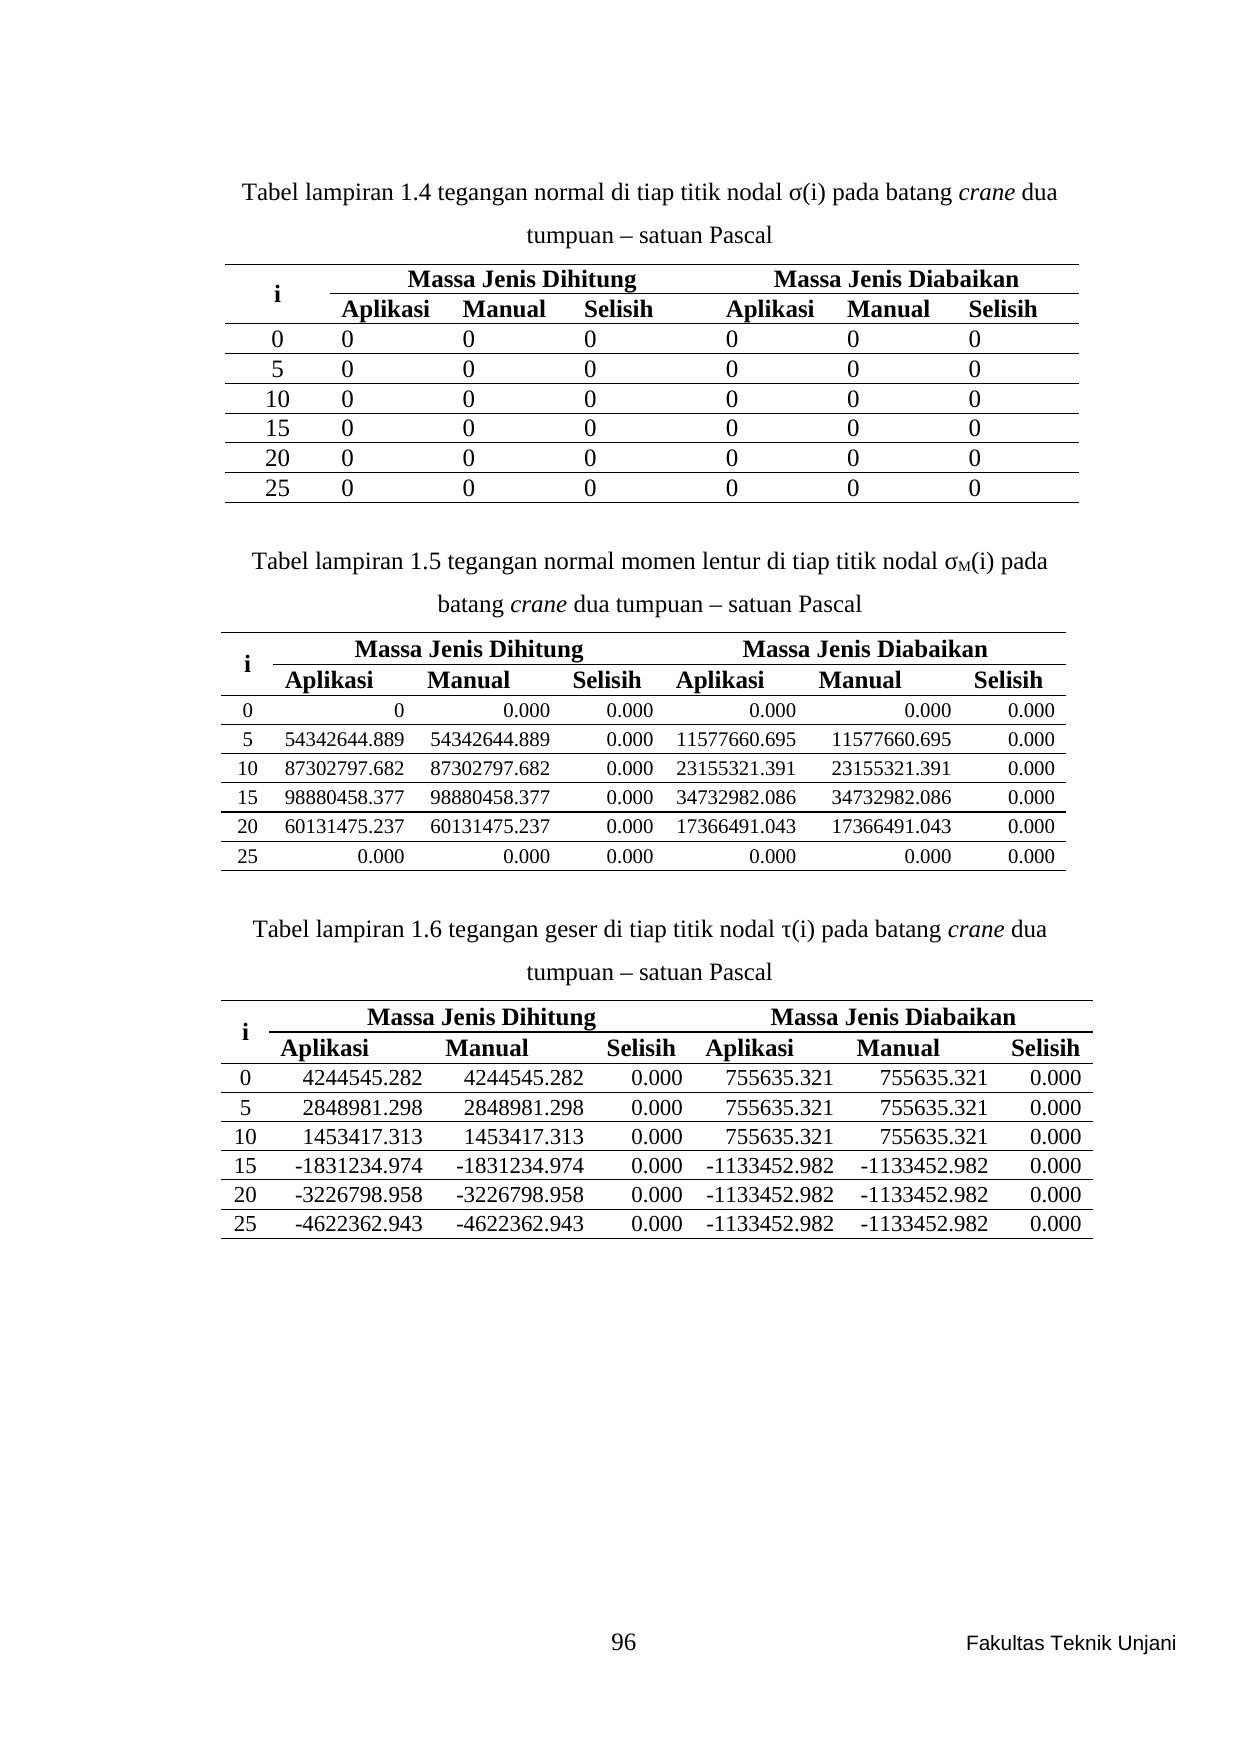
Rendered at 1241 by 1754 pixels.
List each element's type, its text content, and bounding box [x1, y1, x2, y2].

table_cell 25 [221, 842, 273, 870]
table_cell 0 [957, 443, 1078, 472]
table_cell Aplikasi [664, 665, 807, 695]
table_cell 23155321.391 [807, 754, 962, 782]
table_cell 17366491.043 [664, 813, 807, 841]
table_cell 0.000 [561, 783, 664, 811]
table_cell 0 [714, 443, 836, 472]
table_cell 0 [957, 414, 1078, 442]
table_cell Aplikasi [273, 665, 416, 695]
table_cell 0.000 [273, 842, 416, 870]
table_cell 87302797.682 [273, 754, 416, 782]
table_cell 0 [836, 354, 957, 383]
table_cell 15 [225, 414, 330, 442]
table_cell 0 [836, 384, 957, 412]
table_cell -4622362.943 [269, 1210, 434, 1238]
table_cell 0.000 [1000, 1180, 1093, 1208]
table_cell 0.000 [963, 783, 1066, 811]
table_cell Manual [416, 665, 561, 695]
table_cell 54342644.889 [416, 725, 561, 753]
table_cell 0.000 [1000, 1093, 1093, 1121]
table_cell 98880458.377 [273, 783, 416, 811]
table_cell 25 [225, 473, 330, 502]
table_cell 0 [225, 324, 330, 353]
table_cell 0.000 [963, 754, 1066, 782]
table_cell 0 [573, 354, 714, 383]
table_cell 0.000 [595, 1122, 694, 1150]
table_cell 60131475.237 [416, 813, 561, 841]
table_cell 0.000 [416, 842, 561, 870]
table_cell 87302797.682 [416, 754, 561, 782]
table_cell 0 [273, 696, 416, 724]
table_cell 5 [221, 725, 273, 753]
table_cell 755635.321 [694, 1122, 845, 1150]
table_cell 0 [836, 414, 957, 442]
table_cell 755635.321 [694, 1064, 845, 1092]
table_cell 0 [330, 384, 451, 412]
table_header i [225, 265, 330, 323]
table_cell -3226798.958 [434, 1180, 595, 1208]
table_header i [221, 633, 273, 695]
table_header Massa Jenis Dihitung [273, 633, 664, 663]
table_cell 2848981.298 [269, 1093, 434, 1121]
table_cell 0.000 [561, 842, 664, 870]
table_cell 0.000 [595, 1093, 694, 1121]
table_cell 0 [330, 324, 451, 353]
table_cell 0.000 [664, 842, 807, 870]
table_cell 0 [451, 384, 573, 412]
table_cell Selisih [1000, 1033, 1093, 1063]
table_cell 755635.321 [845, 1064, 999, 1092]
table_cell 0 [957, 384, 1078, 412]
table_cell 0 [714, 354, 836, 383]
table_cell 0.000 [664, 696, 807, 724]
table_cell 25 [221, 1210, 269, 1238]
table_cell 20 [221, 813, 273, 841]
table_cell 0 [330, 354, 451, 383]
table_cell 0 [451, 324, 573, 353]
table_cell 0 [221, 696, 273, 724]
table_cell 0 [451, 443, 573, 472]
table_cell Manual [836, 294, 957, 323]
table_cell 20 [225, 443, 330, 472]
table_cell 54342644.889 [273, 725, 416, 753]
table_cell 0.000 [963, 813, 1066, 841]
table_cell 0 [957, 354, 1078, 383]
table_cell 1453417.313 [434, 1122, 595, 1150]
table_cell 34732982.086 [664, 783, 807, 811]
table_cell -1831234.974 [269, 1151, 434, 1179]
table_cell 0 [330, 443, 451, 472]
table_cell 0 [573, 473, 714, 502]
table_cell 0 [836, 324, 957, 353]
table_cell 1453417.313 [269, 1122, 434, 1150]
table_cell 0.000 [561, 725, 664, 753]
table_cell 0.000 [595, 1151, 694, 1179]
table_cell 11577660.695 [807, 725, 962, 753]
table_cell 0 [573, 443, 714, 472]
table_cell 0.000 [963, 696, 1066, 724]
table_cell 0.000 [561, 754, 664, 782]
table_cell 0.000 [1000, 1122, 1093, 1150]
table_cell 0.000 [561, 813, 664, 841]
table_cell 0 [714, 414, 836, 442]
table_cell 0 [836, 473, 957, 502]
table_cell 15 [221, 783, 273, 811]
table_header Massa Jenis Diabaikan [694, 1001, 1093, 1031]
table_cell 10 [225, 384, 330, 412]
table_cell 0 [330, 414, 451, 442]
table_cell 2848981.298 [434, 1093, 595, 1121]
table_cell -1133452.982 [845, 1210, 999, 1238]
table_cell 0 [573, 384, 714, 412]
table_cell 755635.321 [845, 1093, 999, 1121]
table_cell 10 [221, 1122, 269, 1150]
table_cell 0 [573, 414, 714, 442]
table_cell 4244545.282 [434, 1064, 595, 1092]
table_cell Selisih [595, 1033, 694, 1063]
table_cell 0 [957, 473, 1078, 502]
table_cell 0 [714, 324, 836, 353]
table_cell 5 [221, 1093, 269, 1121]
table_cell 0.000 [416, 696, 561, 724]
table_cell 23155321.391 [664, 754, 807, 782]
table_cell Manual [807, 665, 962, 695]
table_cell 34732982.086 [807, 783, 962, 811]
table_cell 0.000 [963, 842, 1066, 870]
table_cell 0 [714, 473, 836, 502]
table_cell 0.000 [807, 842, 962, 870]
table_cell 0.000 [1000, 1064, 1093, 1092]
table_header Massa Jenis Diabaikan [714, 265, 1078, 293]
table_header Massa Jenis Diabaikan [664, 633, 1066, 663]
table_cell 20 [221, 1180, 269, 1208]
table_cell -1133452.982 [845, 1180, 999, 1208]
table_header i [221, 1001, 269, 1063]
table_cell 0 [451, 354, 573, 383]
table_cell -1133452.982 [694, 1210, 845, 1238]
table_cell 98880458.377 [416, 783, 561, 811]
table_header Massa Jenis Dihitung [269, 1001, 694, 1031]
table_cell 0 [957, 324, 1078, 353]
table_cell 0.000 [561, 696, 664, 724]
table_cell 755635.321 [845, 1122, 999, 1150]
table_cell Manual [434, 1033, 595, 1063]
table_cell -4622362.943 [434, 1210, 595, 1238]
table_cell -1133452.982 [845, 1151, 999, 1179]
table_cell 0.000 [595, 1180, 694, 1208]
table_cell 0 [330, 473, 451, 502]
table_cell 0.000 [595, 1210, 694, 1238]
table_cell -1133452.982 [694, 1180, 845, 1208]
table_cell 0 [451, 473, 573, 502]
table_cell 755635.321 [694, 1093, 845, 1121]
table_cell 0 [221, 1064, 269, 1092]
table_cell -1831234.974 [434, 1151, 595, 1179]
table_cell Aplikasi [714, 294, 836, 323]
table_cell 0.000 [807, 696, 962, 724]
table_cell 17366491.043 [807, 813, 962, 841]
table_cell 0 [573, 324, 714, 353]
table_cell 0.000 [1000, 1151, 1093, 1179]
table_cell 0.000 [963, 725, 1066, 753]
table_cell 5 [225, 354, 330, 383]
table_cell Manual [451, 294, 573, 323]
table_cell 60131475.237 [273, 813, 416, 841]
table_cell 15 [221, 1151, 269, 1179]
table_cell Aplikasi [694, 1033, 845, 1063]
table_cell 0 [836, 443, 957, 472]
table_cell -3226798.958 [269, 1180, 434, 1208]
table_cell Selisih [561, 665, 664, 695]
table_cell Selisih [957, 294, 1078, 323]
table_cell 11577660.695 [664, 725, 807, 753]
table_cell Selisih [963, 665, 1066, 695]
table_cell Aplikasi [330, 294, 451, 323]
table_cell -1133452.982 [694, 1151, 845, 1179]
table_cell Manual [845, 1033, 999, 1063]
table_cell 0 [714, 384, 836, 412]
table_cell Selisih [573, 294, 714, 323]
table_cell 0.000 [1000, 1210, 1093, 1238]
table_cell 4244545.282 [269, 1064, 434, 1092]
table_cell 10 [221, 754, 273, 782]
table_cell 0.000 [595, 1064, 694, 1092]
table_header Massa Jenis Dihitung [330, 265, 714, 293]
table_cell Aplikasi [269, 1033, 434, 1063]
table_cell 0 [451, 414, 573, 442]
